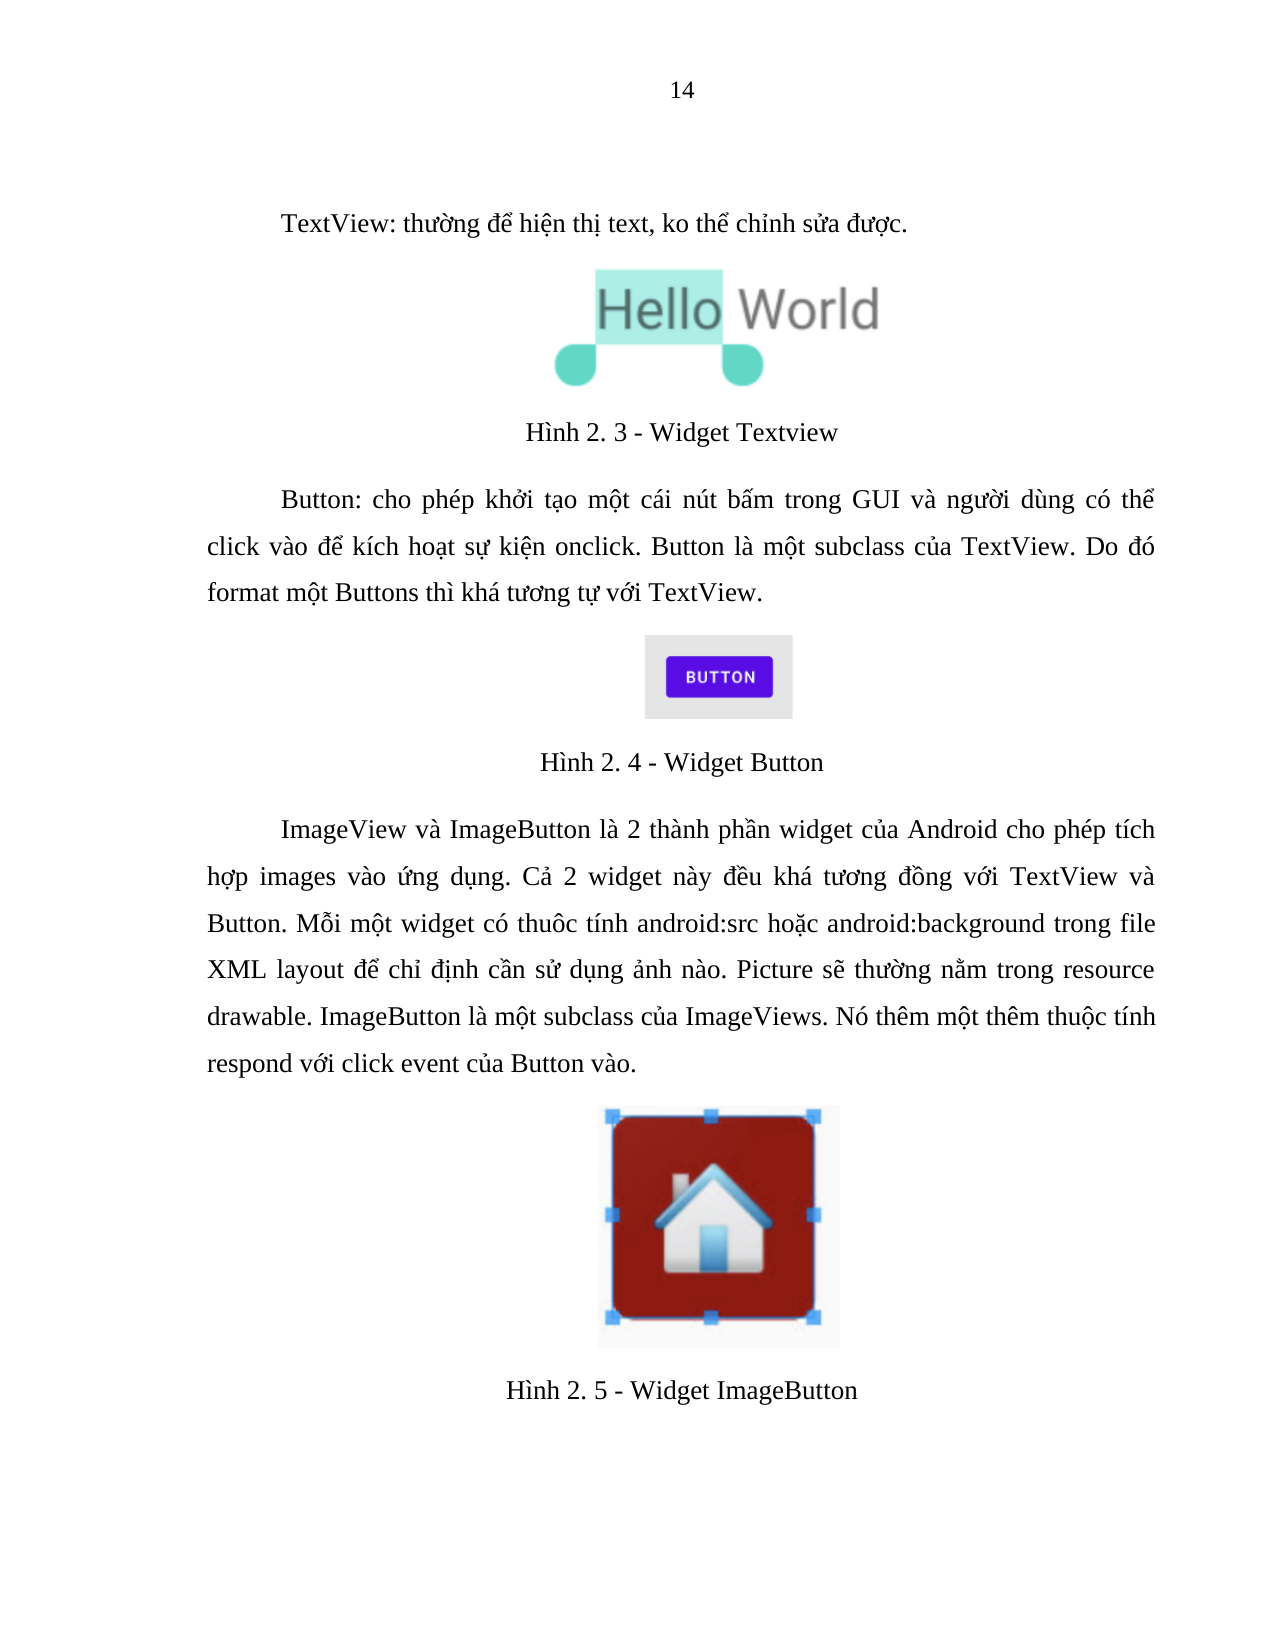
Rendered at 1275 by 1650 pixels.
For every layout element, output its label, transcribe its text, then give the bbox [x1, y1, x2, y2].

text Hình 2. 5 - Widget ImageButton [207, 1374, 1157, 1406]
picture [597, 1106, 840, 1348]
text ImageView và ImageButton là 2 thành phần widget của Android cho phép tích hợp images vào ứng dụng. Cả 2 widget này đều khá tương đồng với TextView và Button. Mỗi một widget có thuôc tính android:src hoặc android:background trong file XML layout để chỉ định cần sử dụng ảnh nào. Picture sẽ thường nằm trong resource drawable. ImageButton là một subclass của ImageViews. Nó thêm một thêm thuộc tính respond với click event của Button vào. [207, 813, 1157, 1078]
text Button: cho phép khởi tạo một cái nút bấm trong GUI và người dùng có thể click vào để kích hoạt sự kiện onclick. Button là một subclass của TextView. Do đó format một Buttons thì khá tương tự với TextView. [207, 483, 1157, 608]
text Hình 2. 4 - Widget Button [207, 746, 1157, 777]
picture [644, 635, 793, 719]
picture [545, 266, 892, 389]
text TextView: thường để hiện thị text, ko thể chỉnh sửa được. [207, 207, 1157, 238]
text Hình 2. 3 - Widget Textview [207, 416, 1157, 447]
